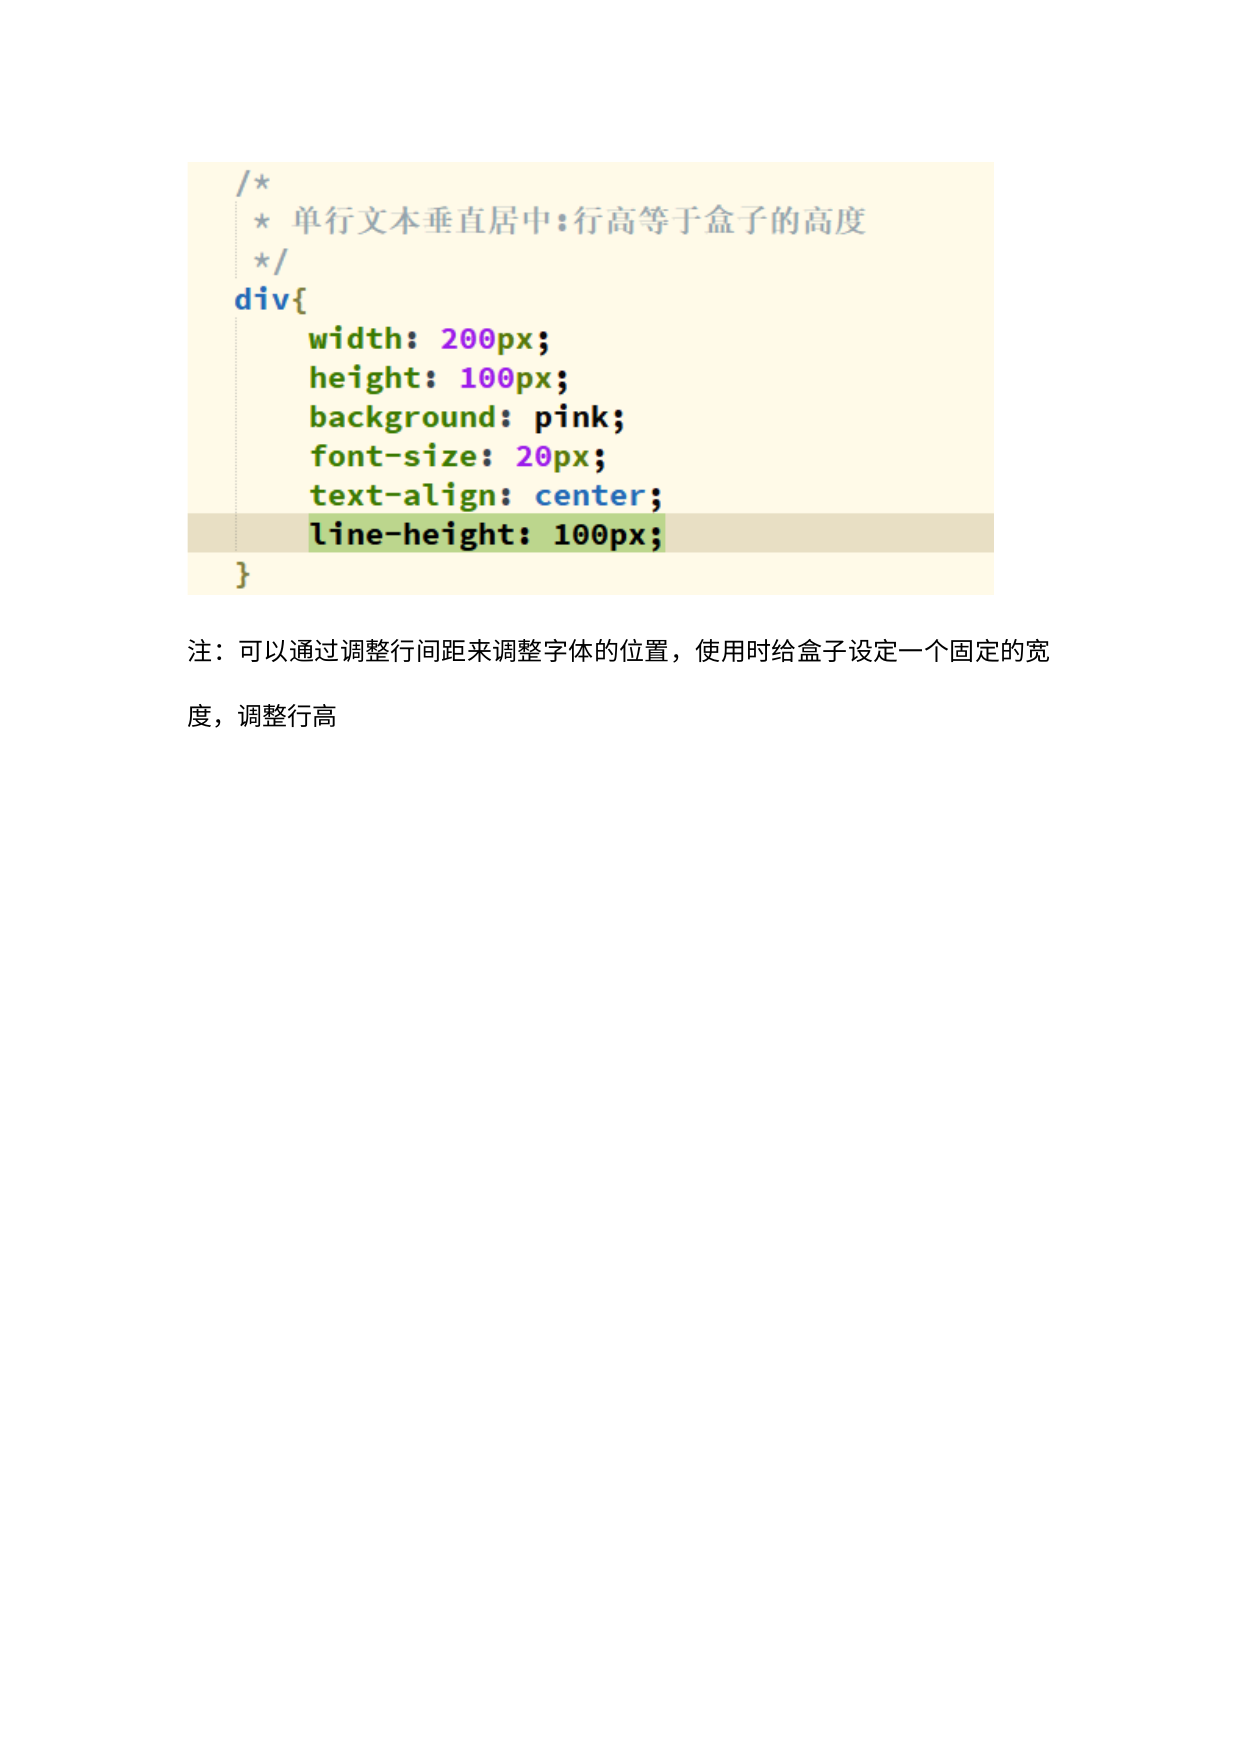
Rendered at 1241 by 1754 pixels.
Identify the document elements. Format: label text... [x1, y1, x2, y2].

text 注：可以通过调整行间距来调整字体的位置，使用时给盒子设定一个固定的宽度，调整行高 [187, 617, 1053, 747]
picture [187, 162, 994, 595]
